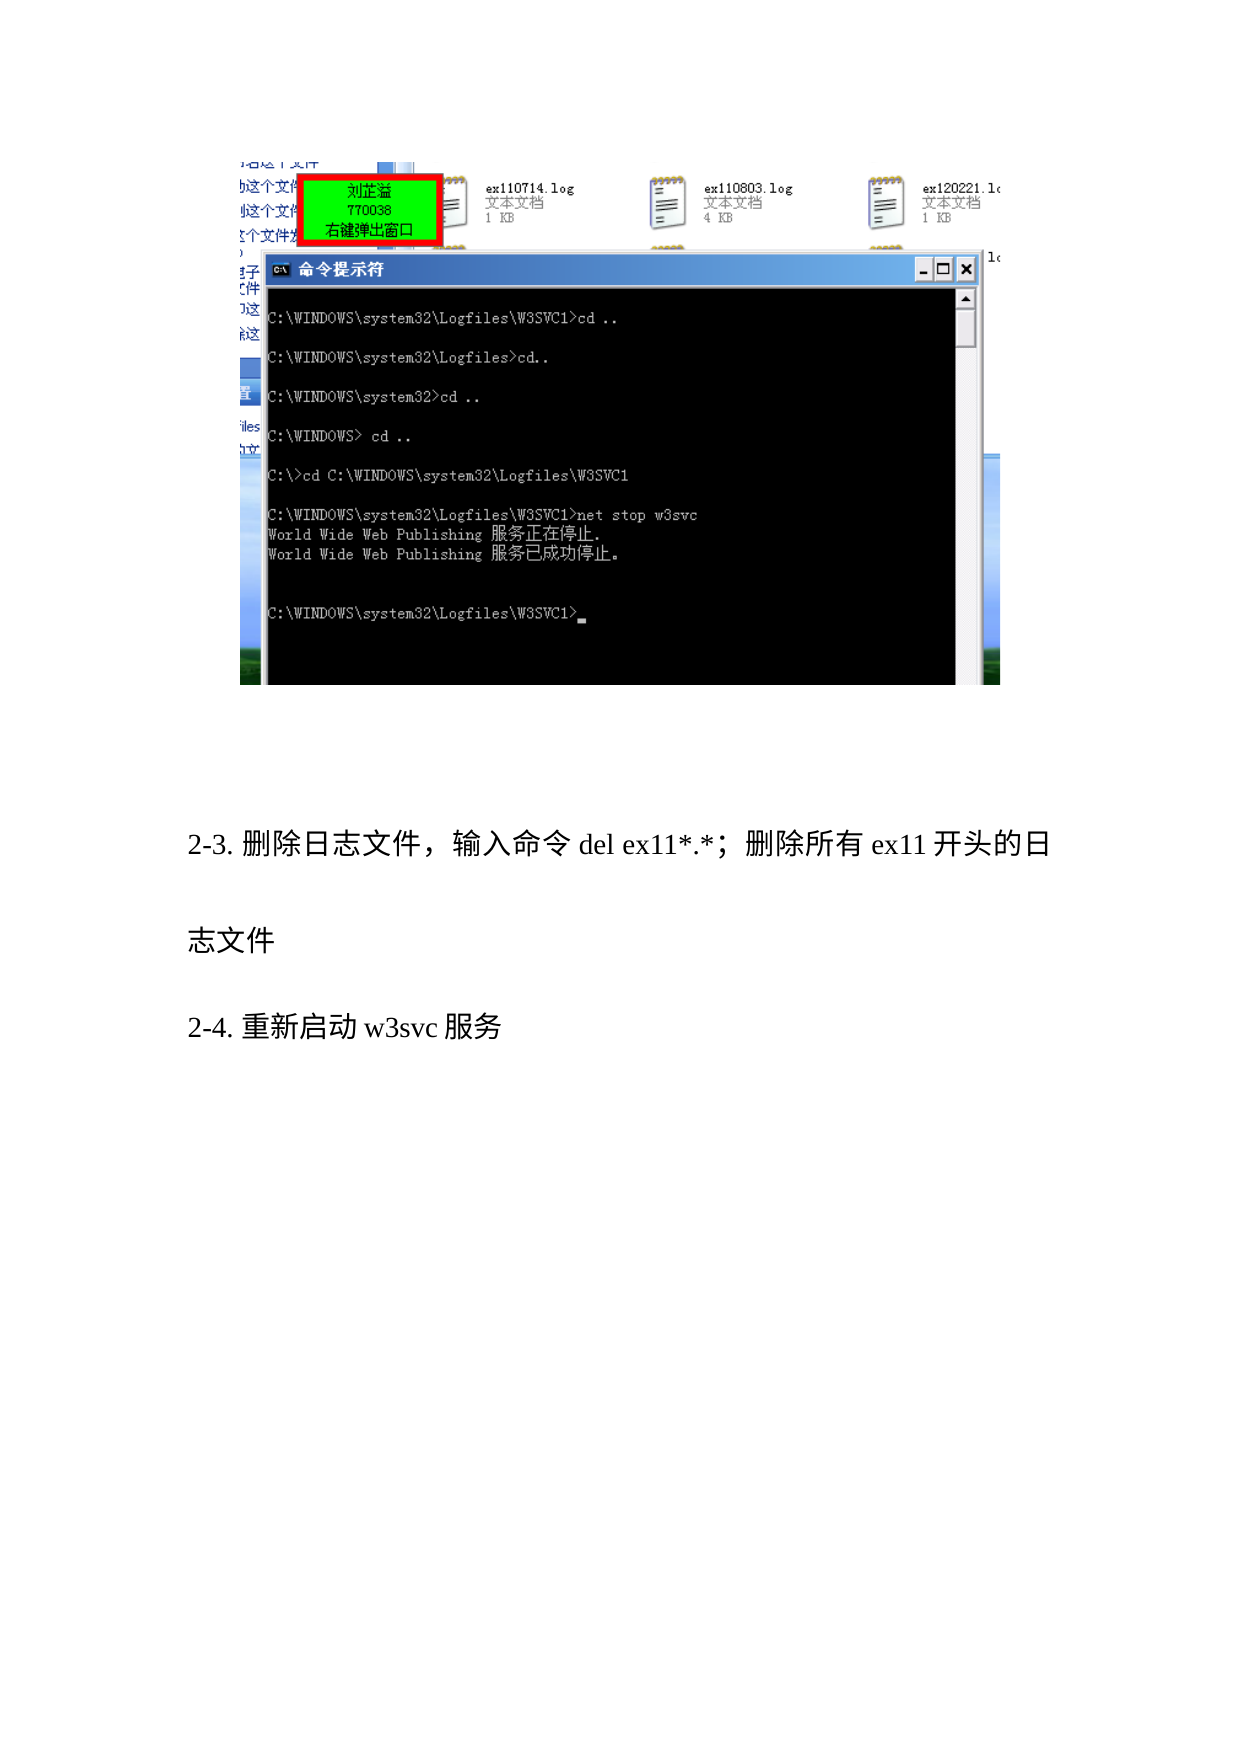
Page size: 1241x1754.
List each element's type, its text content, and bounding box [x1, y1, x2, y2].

text 2-3. 删除日志文件，输入命令del ex11*.*；删除所有ex11开头的日志文件 [187, 809, 1053, 971]
text 2-4. 重新启动w3svc服务 [187, 992, 1053, 1057]
picture [240, 162, 1001, 685]
